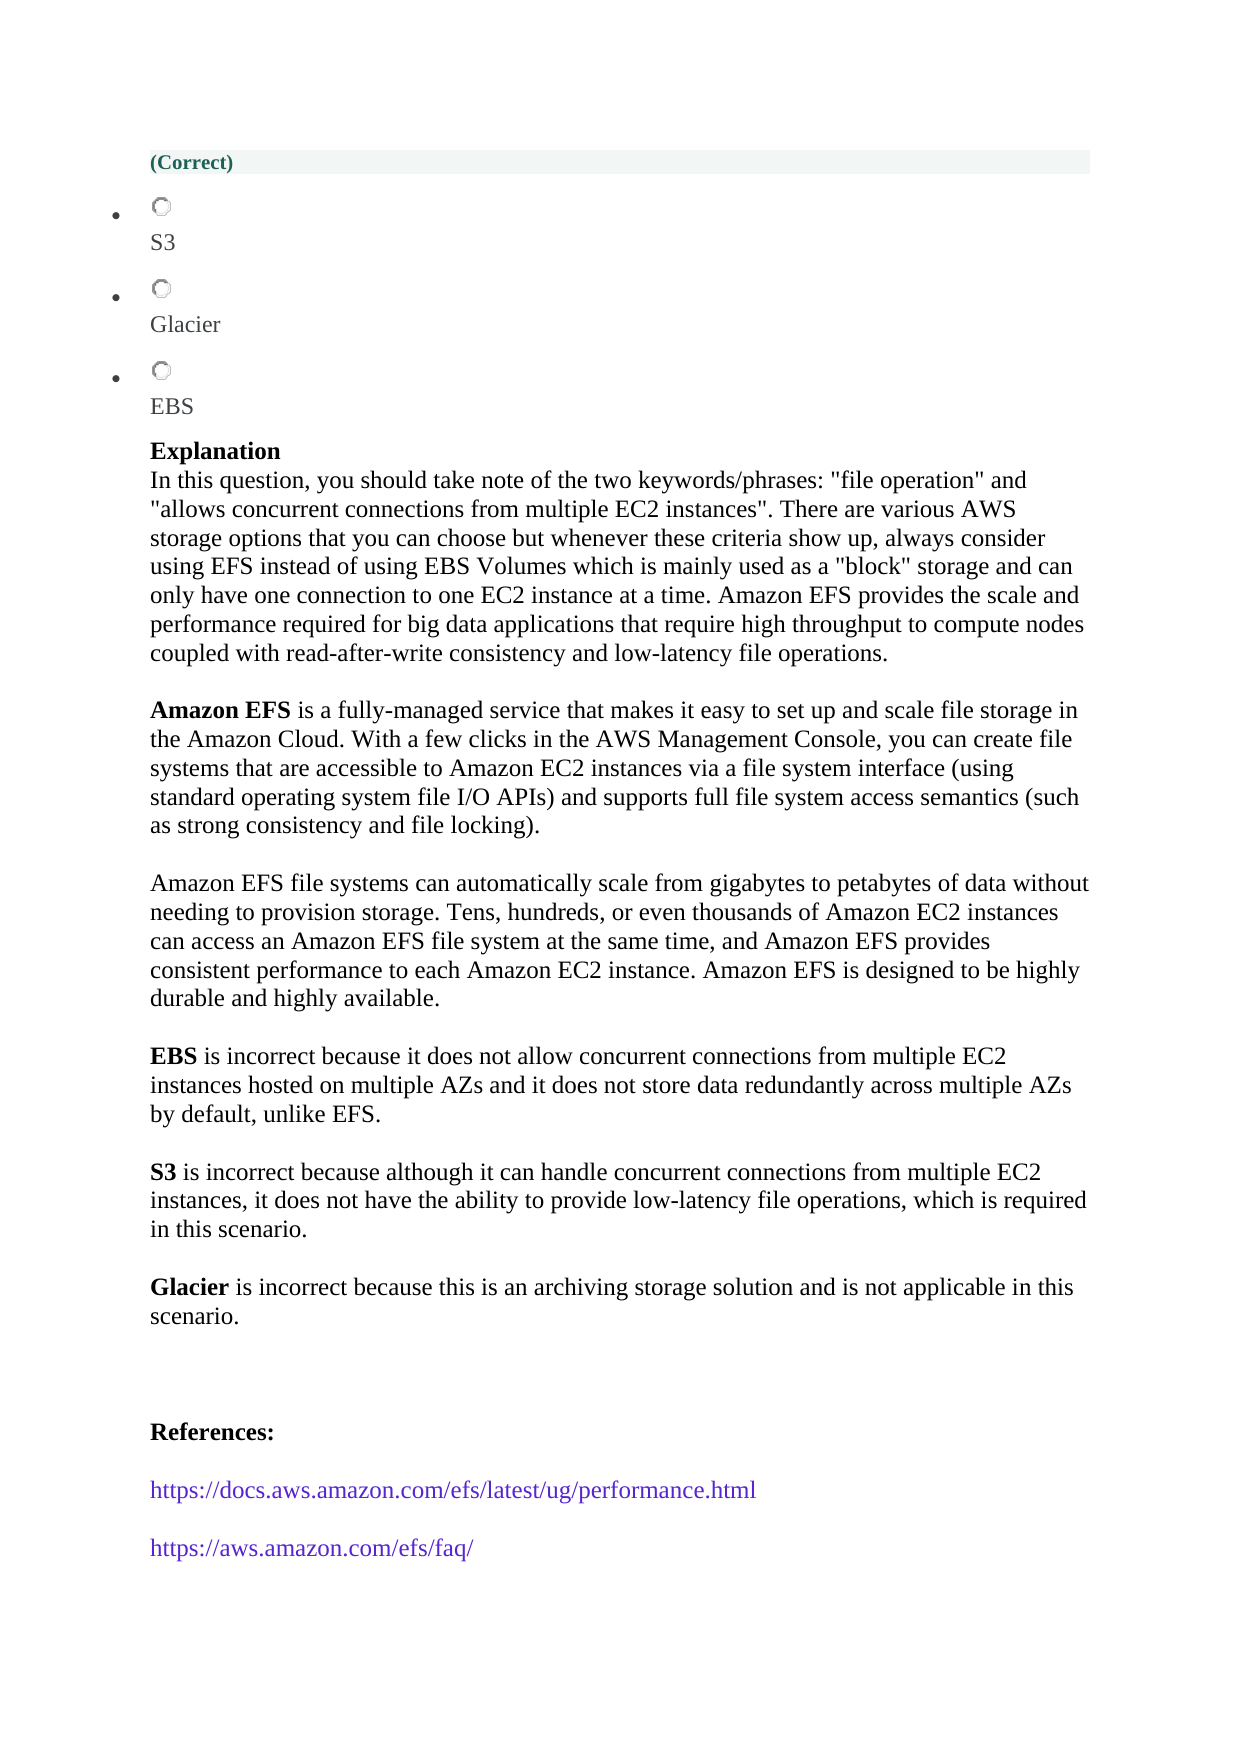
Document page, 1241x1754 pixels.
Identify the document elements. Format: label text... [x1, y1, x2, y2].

text S3 is incorrect because although it can handle concurrent connections from multiple EC2 instances, it does not have the ability to provide low-latency file operations, which is required in this scenario. [150, 1157, 1090, 1243]
list ​ [112, 273, 1090, 310]
text Glacier is incorrect because this is an archiving storage solution and is not applicable in this scenario. [150, 1272, 1090, 1330]
list ​ [112, 191, 1090, 228]
list ​ [112, 354, 1090, 392]
text Amazon EFS file systems can automatically scale from gigabytes to petabytes of data without needing to provision storage. Tens, hundreds, or even thousands of Amazon EC2 instances can access an Amazon EFS file system at the same time, and Amazon EFS provides consistent performance to each Amazon EC2 instance. Amazon EFS is designed to be highly durable and highly available. [150, 868, 1090, 1012]
text Amazon EFS is a fully-managed service that makes it easy to set up and scale file storage in the Amazon Cloud. With a few clicks in the AWS Management Console, you can create file systems that are accessible to Amazon EC2 instances via a file system interface (using standard operating system file I/O APIs) and supports full file system access semantics (such as strong consistency and file locking). [150, 696, 1090, 839]
text References: [150, 1417, 1090, 1446]
text https://docs.aws.amazon.com/efs/latest/ug/performance.html [150, 1475, 1090, 1503]
text S3 [150, 228, 1090, 256]
text In this question, you should take note of the two keywords/phrases: "file operation" and "allows concurrent connections from multiple EC2 instances". There are various AWS storage options that you can choose but whenever these criteria show up, always consider using EFS instead of using EBS Volumes which is mainly used as a "block" storage and can only have one connection to one EC2 instance at a time. Amazon EFS provides the scale and performance required for big data applications that require high throughput to compute nodes coupled with read-after-write consistency and low-latency file operations. [150, 465, 1090, 666]
text (Correct) [150, 150, 1090, 174]
text https://aws.amazon.com/efs/faq/ [150, 1533, 1090, 1561]
text Glacier [150, 310, 1090, 338]
text Explanation [150, 436, 1090, 465]
text EBS is incorrect because it does not allow concurrent connections from multiple EC2 instances hosted on multiple AZs and it does not store data redundantly across multiple AZs by default, unlike EFS. [150, 1041, 1090, 1128]
text EBS [150, 392, 1090, 420]
